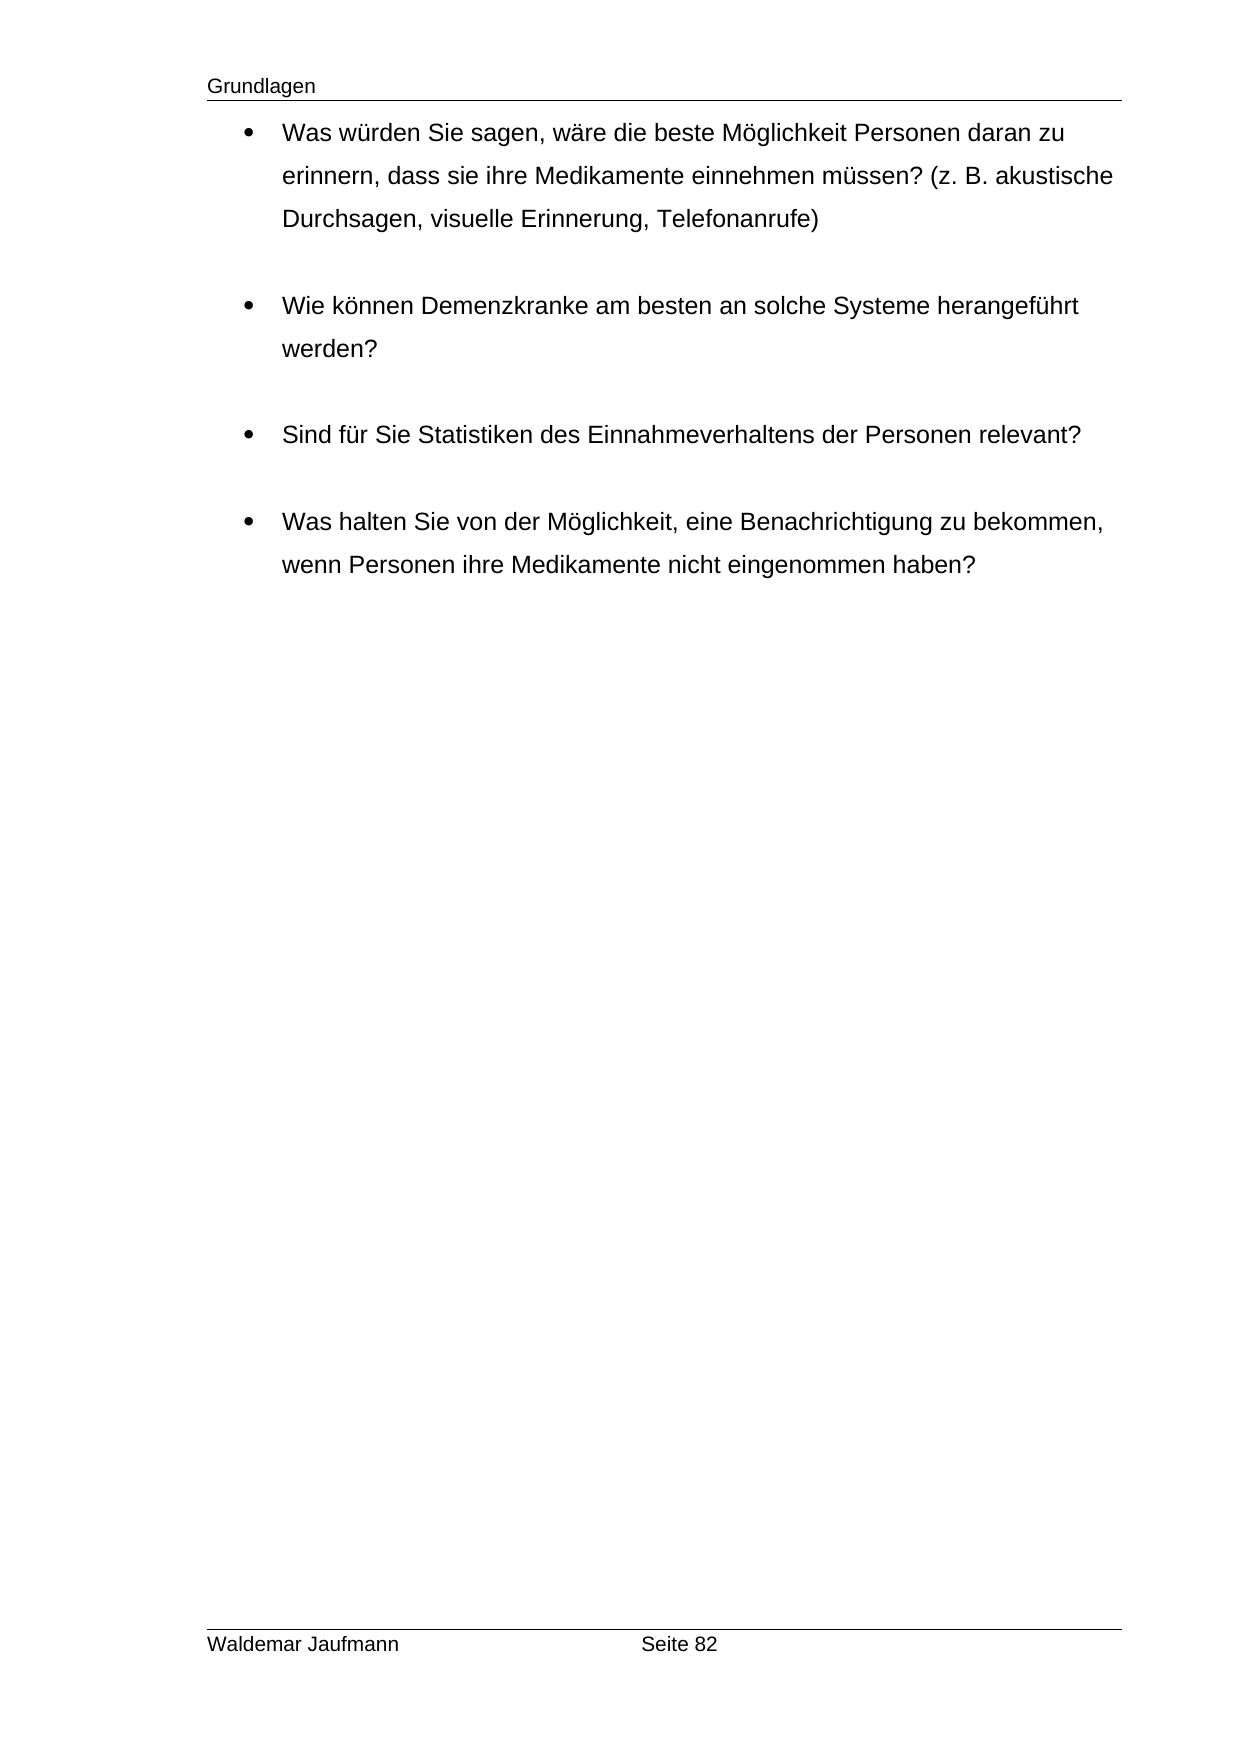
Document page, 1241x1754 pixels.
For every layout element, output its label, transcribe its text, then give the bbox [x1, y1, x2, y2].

list Was halten Sie von der Möglichkeit, eine Benachrichtigung zu bekommen, wenn Personen ihre Medikamente nicht eingenommen haben? [244, 507, 1122, 578]
list Wie können Demenzkranke am besten an solche Systeme herangeführt werden? [244, 291, 1122, 363]
list Sind für Sie Statistiken des Einnahmeverhaltens der Personen relevant? [244, 420, 1122, 449]
list Was würden Sie sagen, wäre die beste Möglichkeit Personen daran zu erinnern, dass sie ihre Medikamente einnehmen müssen? (z. B. akustische Durchsagen, visuelle Erinnerung, Telefonanrufe) [244, 118, 1122, 233]
